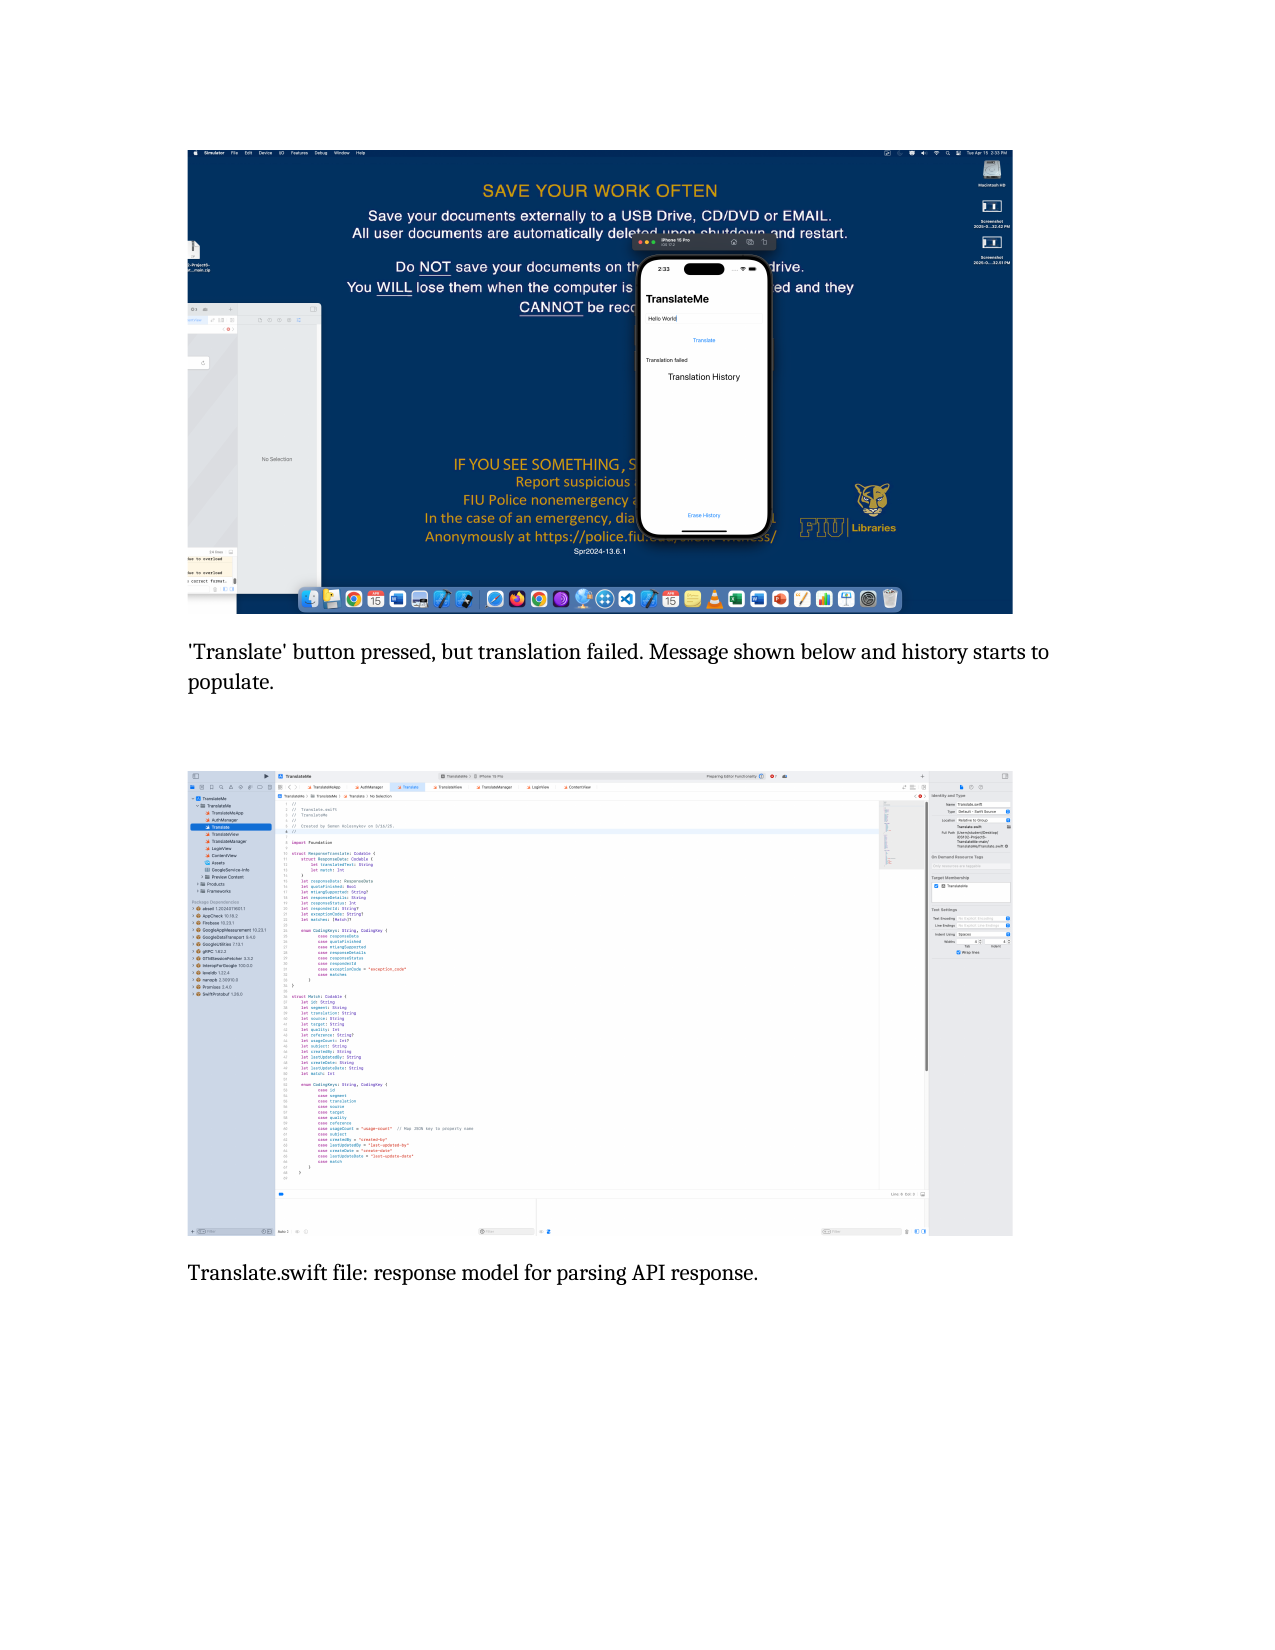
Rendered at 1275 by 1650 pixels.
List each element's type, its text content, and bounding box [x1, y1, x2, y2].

text 'Translate' button pressed, but translation failed. Message shown below and history starts to populate. [187, 639, 1087, 695]
picture [187, 771, 1013, 1236]
text Translate.swift file: response model for parsing API response. [187, 1260, 1087, 1286]
picture [187, 150, 1013, 614]
